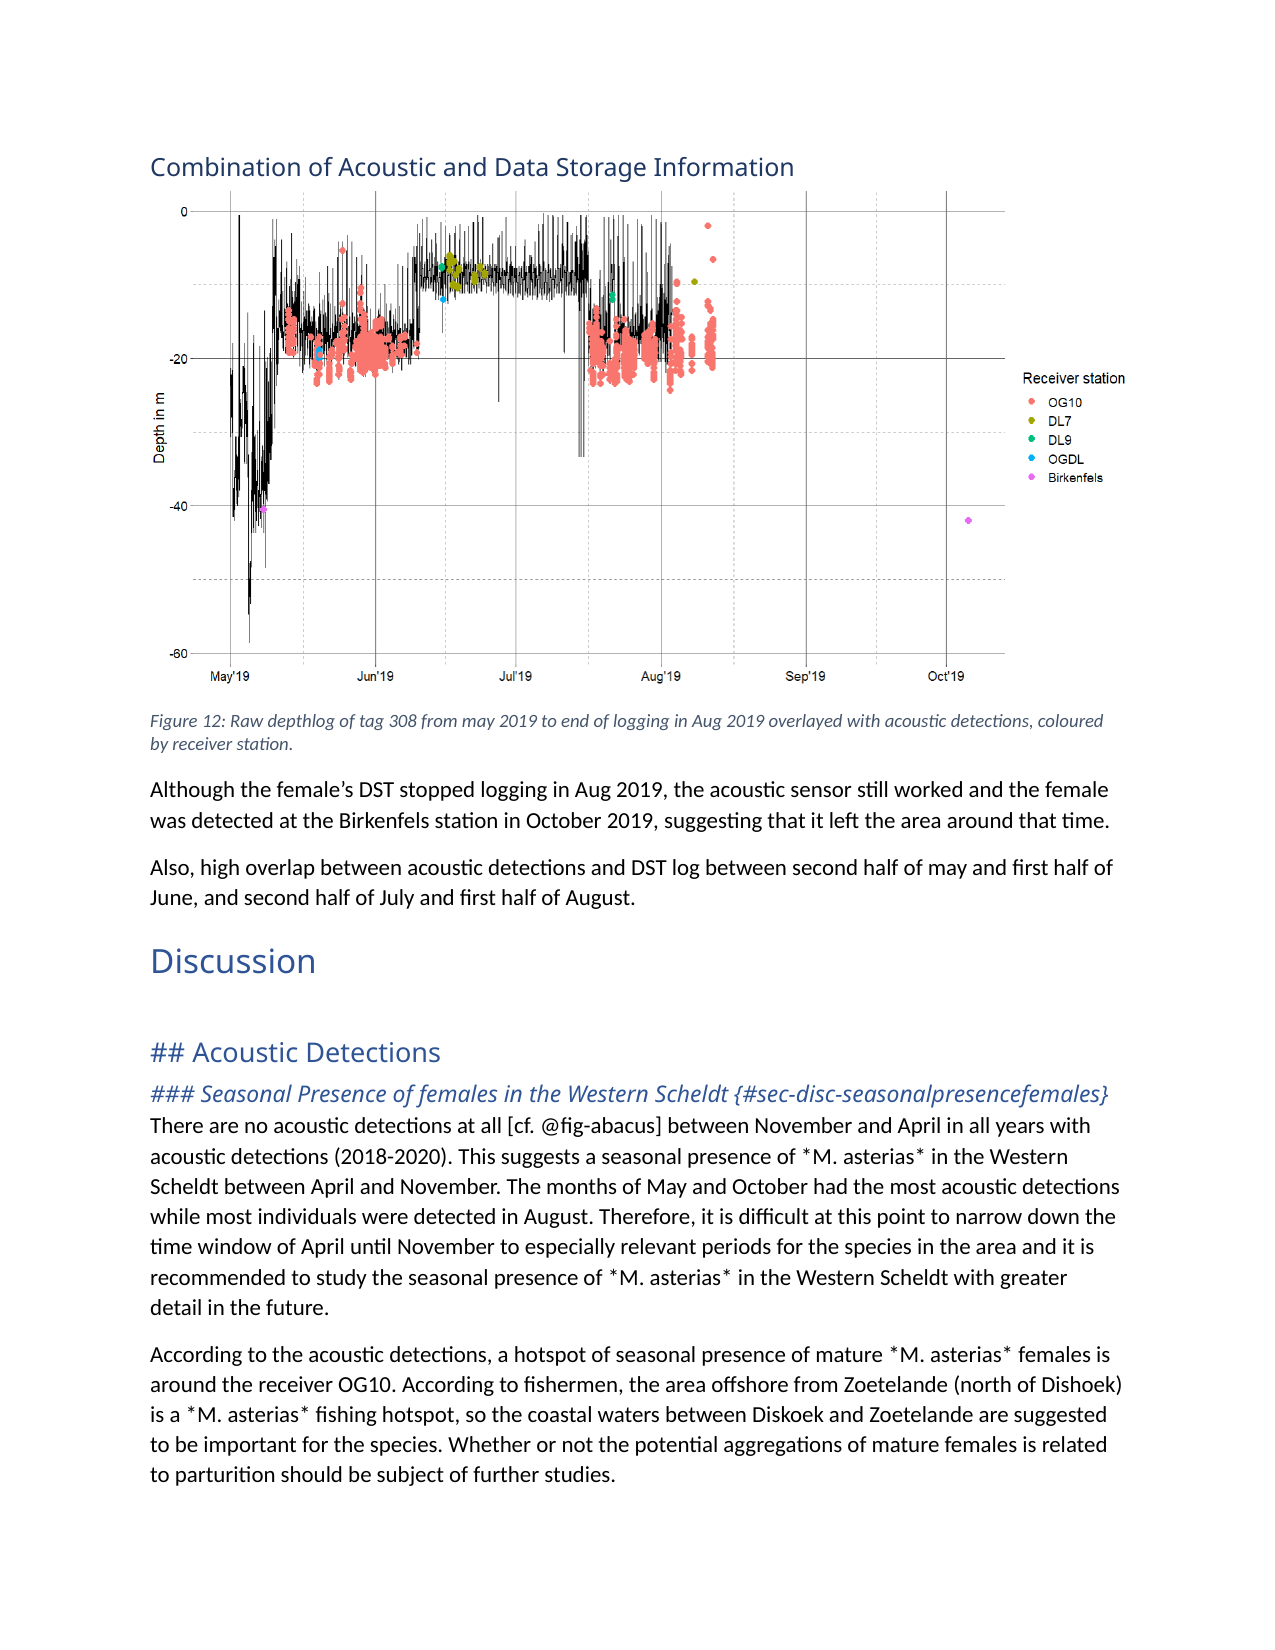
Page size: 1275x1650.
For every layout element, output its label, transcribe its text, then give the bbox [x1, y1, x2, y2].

picture [150, 186, 1125, 690]
text Although the female’s DST stopped logging in Aug 2019, the acoustic sensor still worked and the female was detected at the Birkenfels station in October 2019, suggesting that it left the area around that time. [150, 776, 1125, 834]
text According to the acoustic detections, a hotspot of seasonal presence of mature *M. asterias* females is around the receiver OG10. According to fishermen, the area offshore from Zoetelande (north of Dishoek) is a *M. asterias* fishing hotspot, so the coastal waters between Diskoek and Zoetelande are suggested to be important for the species. Whether or not the potential aggregations of mature females is related to parturition should be subject of further studies. [150, 1340, 1125, 1488]
text Also, high overlap between acoustic detections and DST log between second half of may and first half of June, and second half of July and first half of August. [150, 853, 1125, 911]
subtitle Discussion [150, 938, 1125, 983]
subtitle Combination of Acoustic and Data Storage Information [150, 150, 1125, 184]
subtitle ### Seasonal Presence of females in the Western Scheldt {#sec-disc-seasonalpresencefemales} [150, 1078, 1125, 1109]
subtitle ## Acoustic Detections [150, 1034, 1125, 1071]
text There are no acoustic detections at all [cf. @fig-abacus] between November and April in all years with acoustic detections (2018-2020). This suggests a seasonal presence of *M. asterias* in the Western Scheldt between April and November. The months of May and October had the most acoustic detections while most individuals were detected in August. Therefore, it is difficult at this point to narrow down the time window of April until November to especially relevant periods for the species in the area and it is recommended to study the seasonal presence of *M. asterias* in the Western Scheldt with greater detail in the future. [150, 1112, 1125, 1321]
